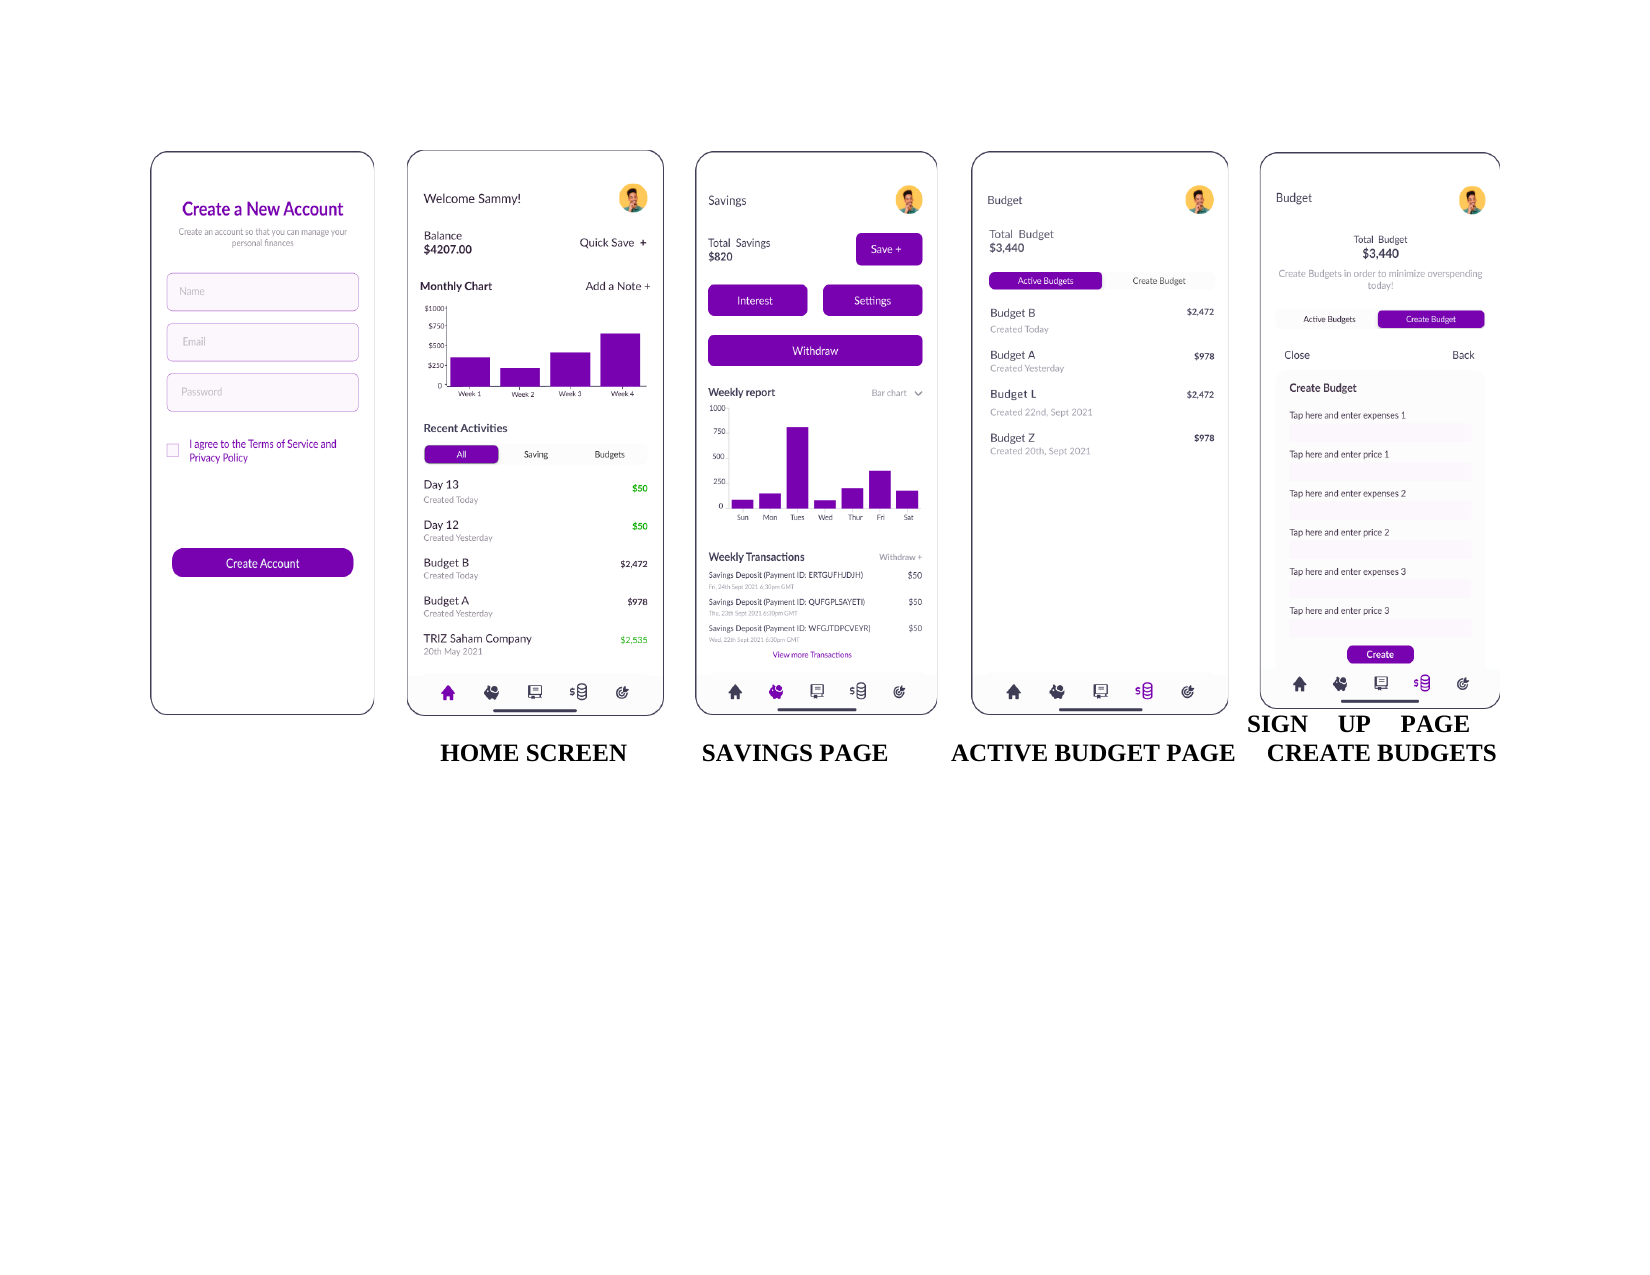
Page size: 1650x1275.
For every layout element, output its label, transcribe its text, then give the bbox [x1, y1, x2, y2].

picture [695, 151, 938, 715]
picture [407, 150, 664, 716]
picture [150, 151, 375, 715]
picture [1259, 152, 1500, 709]
picture [971, 151, 1229, 715]
